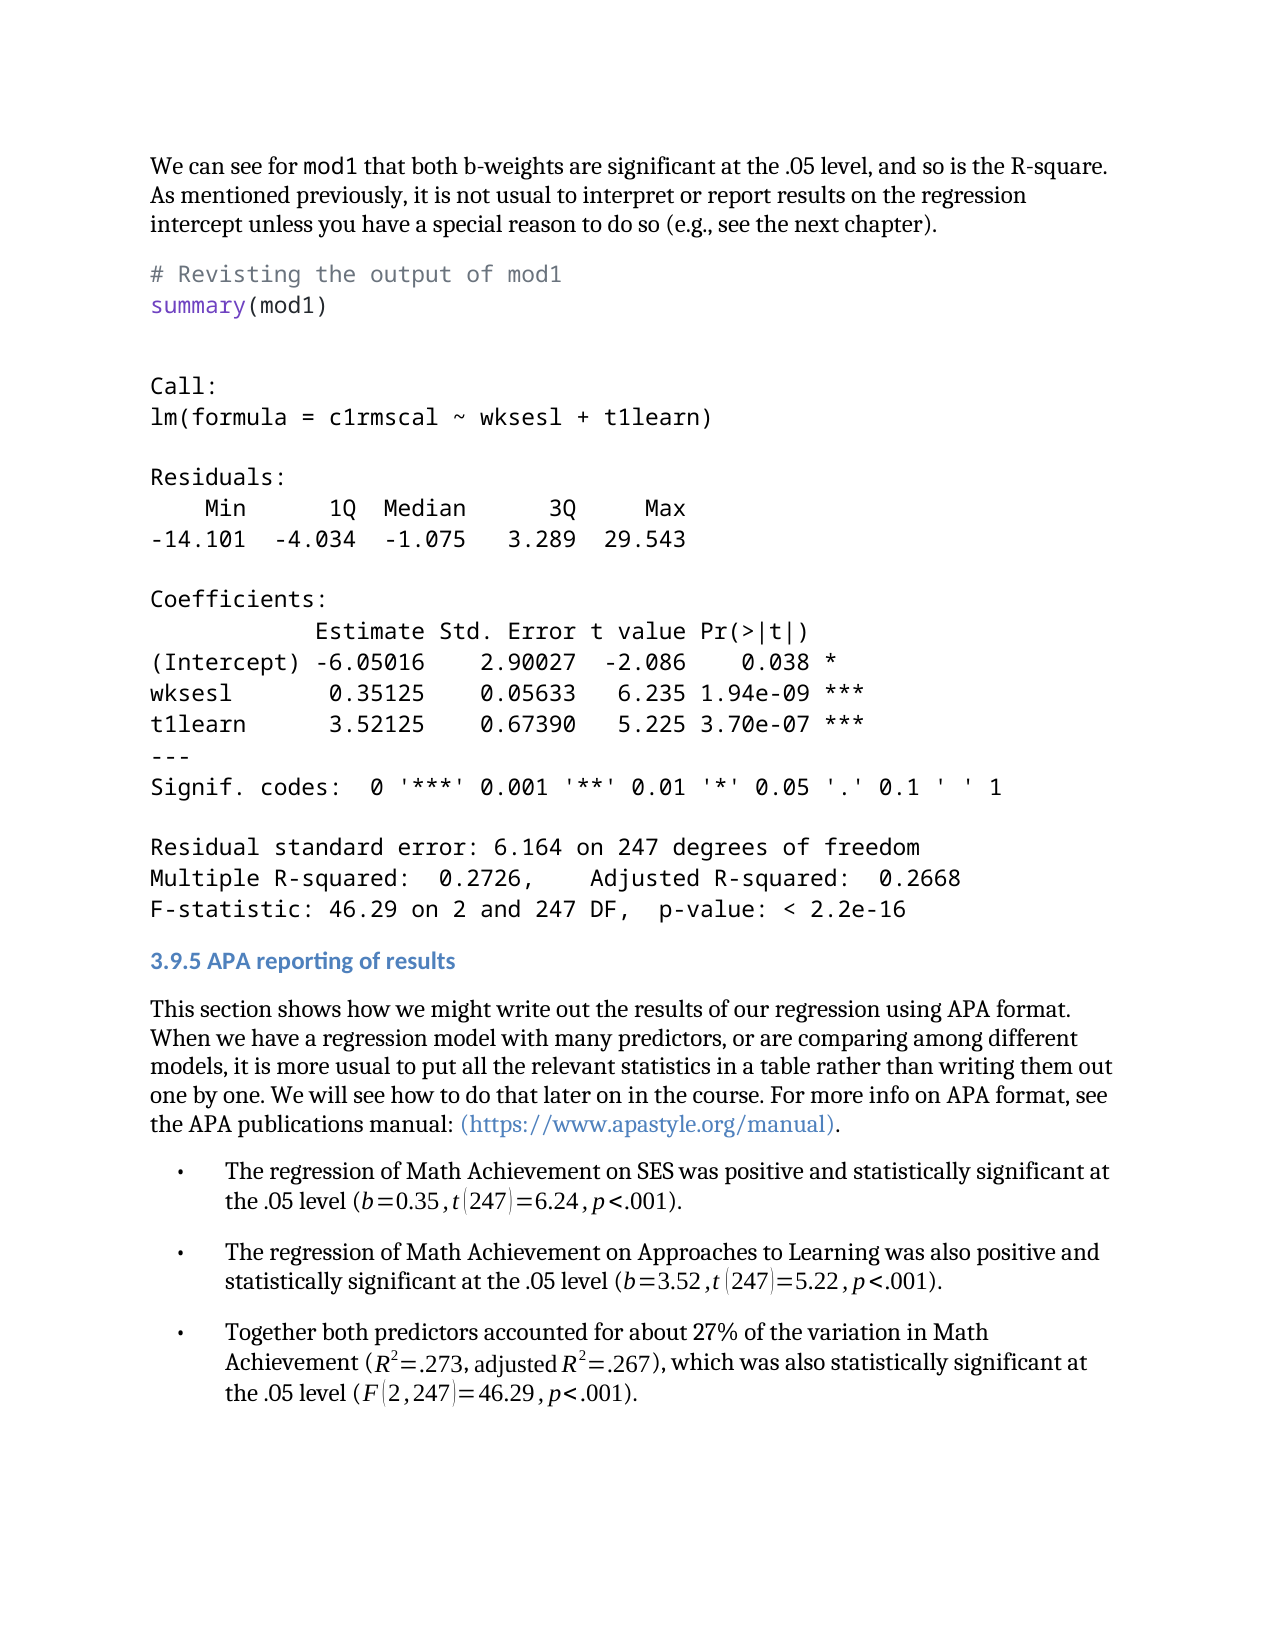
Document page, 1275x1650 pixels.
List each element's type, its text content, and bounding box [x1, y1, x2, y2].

text # Revisting the output of mod1 summary(mod1) [150, 257, 1125, 320]
list Together both predictors accounted for about 27% of the variation in Math Achievement (, ), which was also statistically significant at the .05 level (). [175, 1318, 1125, 1408]
list The regression of Math Achievement on SES was positive and statistically significant at the .05 level (). [175, 1157, 1125, 1217]
text We can see for mod1 that both b-weights are significant at the .05 level, and so is the R-square. As mentioned previously, it is not usual to interpret or report results on the regression intercept unless you have a special reason to do so (e.g., see the next chapter). [150, 150, 1125, 239]
text This section shows how we might write out the results of our regression using APA format. When we have a regression model with many predictors, or are comparing among different models, it is more usual to put all the relevant statistics in a table rather than writing them out one by one. We will see how to do that later on in the course. For more info on APA format, see the APA publications manual: (https://www.apastyle.org/manual). [150, 995, 1125, 1138]
text Call: lm(formula = c1rmscal ~ wksesl + t1learn) Residuals: Min 1Q Median 3Q Max -14.101 -4.034 -1.075 3.289 29.543 Coefficients: Estimate Std. Error t value Pr(>|t|) (Intercept) -6.05016 2.90027 -2.086 0.038 * wksesl 0.35125 0.05633 6.235 1.94e-09 *** t1learn 3.52125 0.67390 5.225 3.70e-07 *** --- Signif. codes: 0 '***' 0.001 '**' 0.01 '*' 0.05 '.' 0.1 ' ' 1 Residual standard error: 6.164 on 247 degrees of freedom Multiple R-squared: 0.2726, Adjusted R-squared: 0.2668 F-statistic: 46.29 on 2 and 247 DF, p-value: < 2.2e-16 [150, 341, 1125, 924]
subtitle 3.9.5 APA reporting of results [150, 945, 1125, 976]
list The regression of Math Achievement on Approaches to Learning was also positive and statistically significant at the .05 level (). [175, 1237, 1125, 1297]
